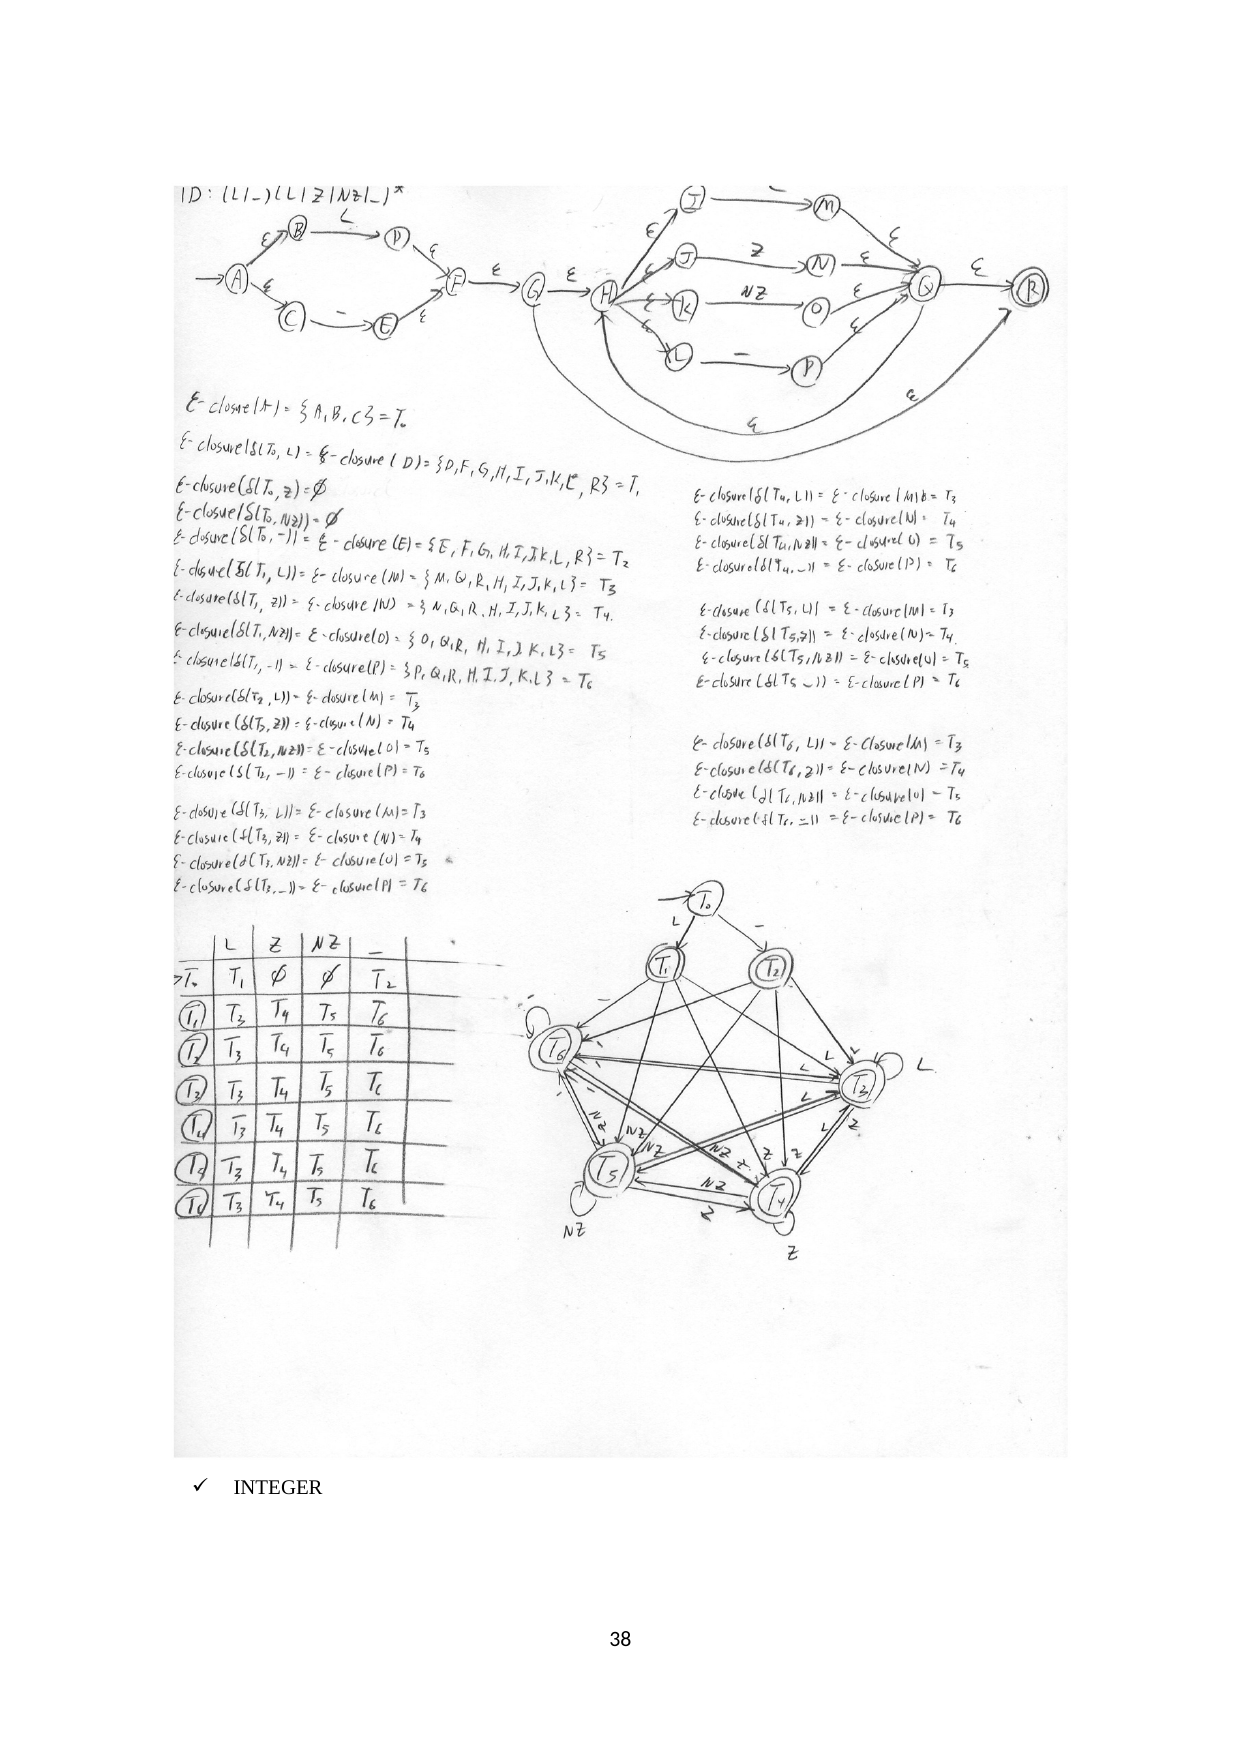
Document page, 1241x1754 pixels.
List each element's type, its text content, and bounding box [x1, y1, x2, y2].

list INTEGER [192, 1475, 1090, 1499]
picture [165, 177, 1076, 1460]
